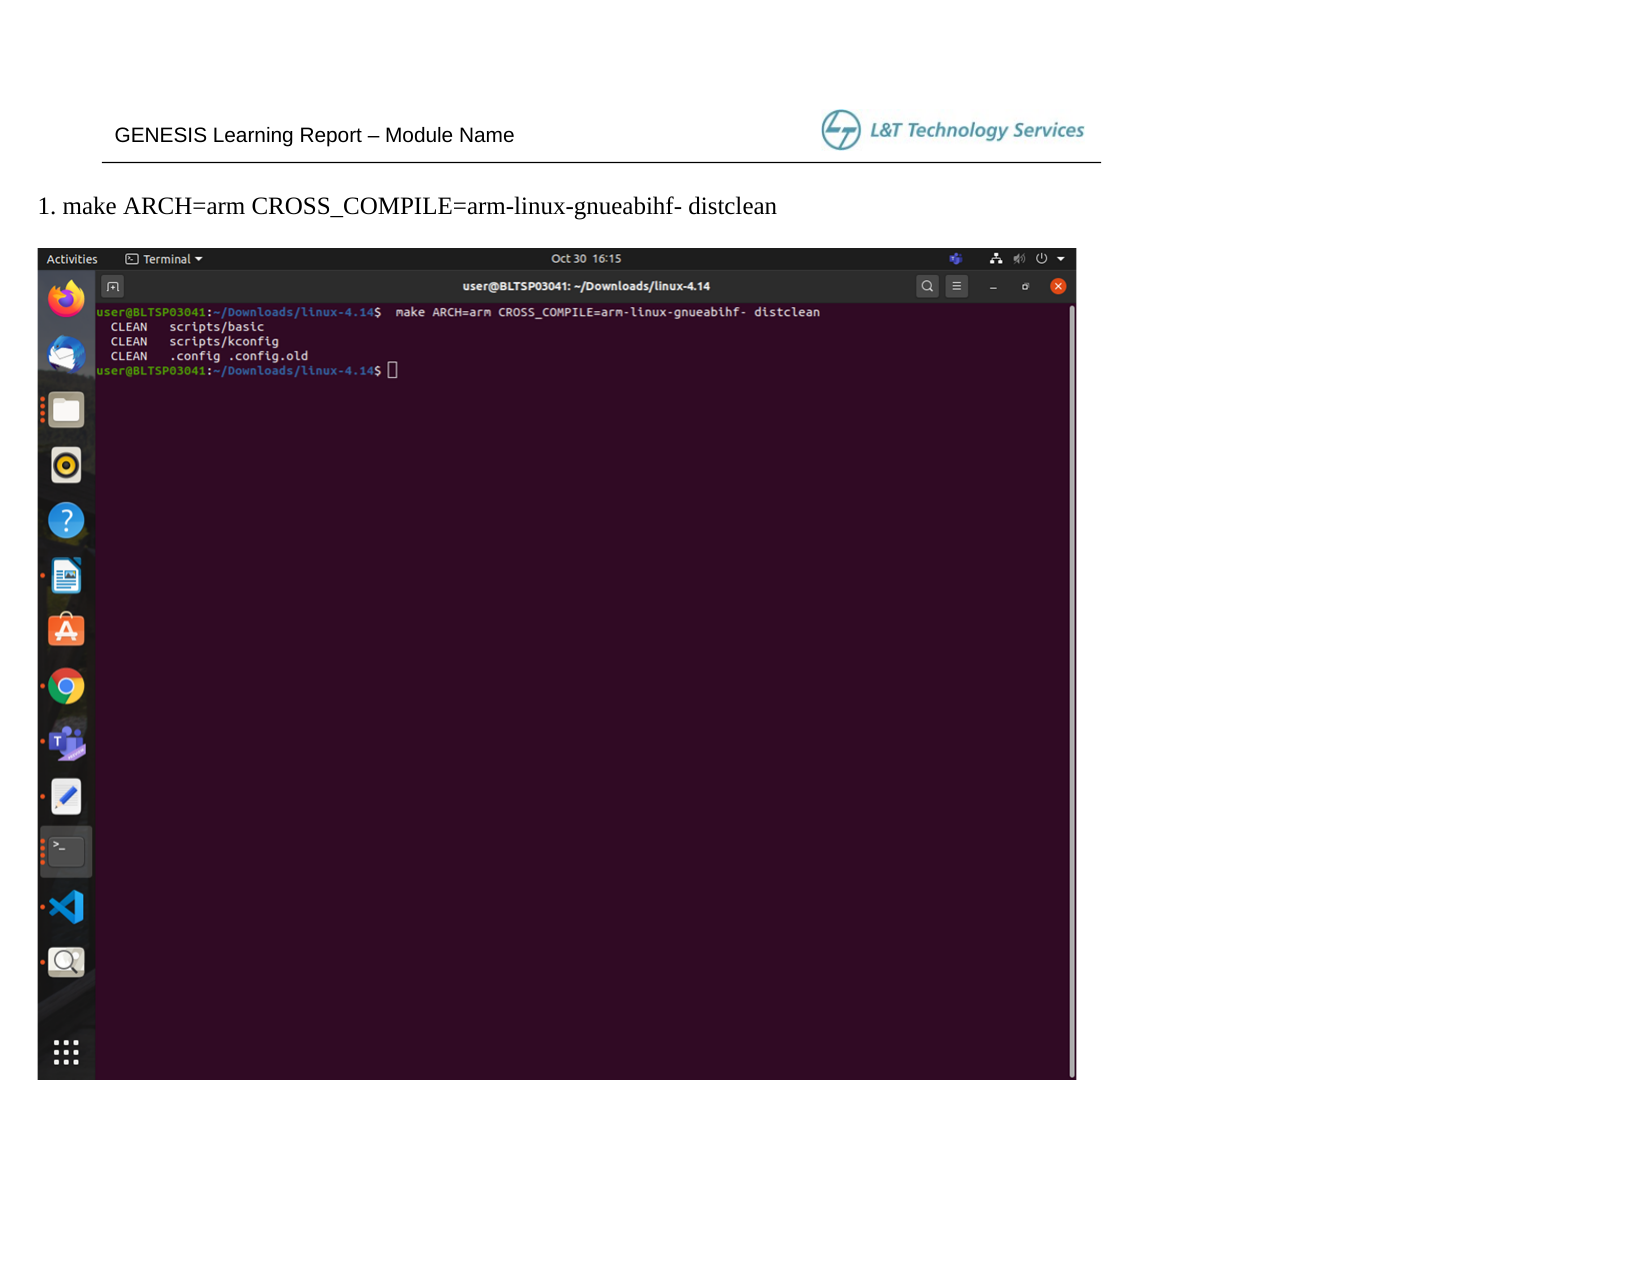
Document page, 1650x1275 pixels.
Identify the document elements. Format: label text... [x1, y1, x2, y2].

picture [37, 248, 1077, 1080]
list make ARCH=arm CROSS_COMPILE=arm-linux-gnueabihf- distclean [37, 191, 1567, 220]
picture [821, 109, 1085, 151]
